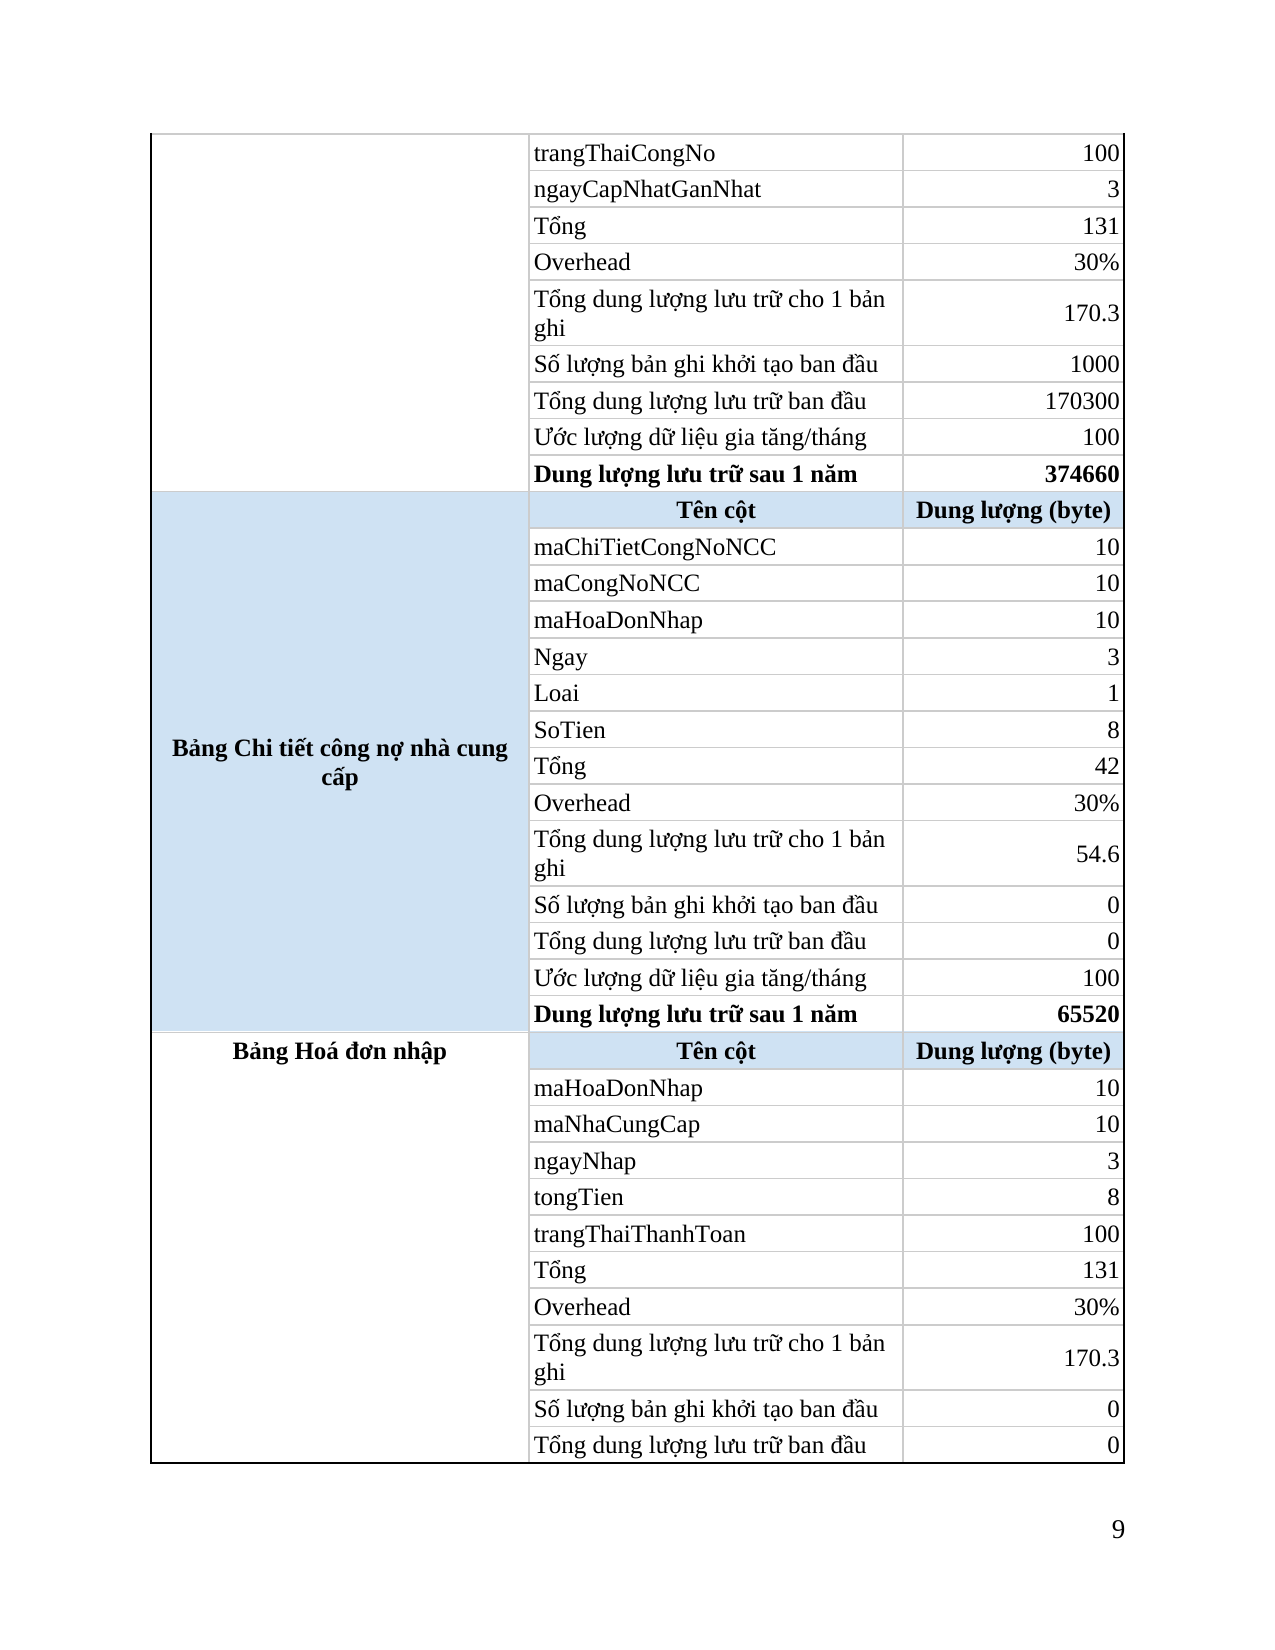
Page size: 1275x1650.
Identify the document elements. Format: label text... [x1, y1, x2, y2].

table_cell Tổng dung lượng lưu trữ cho 1 bản ghi [530, 821, 902, 885]
table_cell Overhead [530, 785, 902, 820]
table_cell tongTien [530, 1179, 902, 1214]
table_cell Tổng dung lượng lưu trữ ban đầu [530, 923, 902, 958]
table_cell Tổng dung lượng lưu trữ cho 1 bản ghi [530, 1326, 902, 1389]
table_cell 170300 [904, 383, 1123, 418]
table_cell Overhead [530, 1289, 902, 1324]
table_cell 100 [904, 960, 1123, 995]
table_cell 3 [904, 639, 1123, 673]
table_cell 8 [904, 1179, 1123, 1214]
table_cell 10 [904, 602, 1123, 637]
table_cell maCongNoNCC [530, 566, 902, 600]
table_cell trangThaiThanhToan [530, 1216, 902, 1251]
table_cell Tổng [530, 748, 902, 783]
table_cell Dung lượng lưu trữ sau 1 năm [530, 456, 902, 491]
table_cell trangThaiCongNo [530, 135, 902, 169]
table_cell ngayCapNhatGanNhat [530, 171, 902, 206]
table_cell 0 [904, 1427, 1123, 1462]
table_cell 0 [904, 1391, 1123, 1426]
table_cell Dung lượng lưu trữ sau 1 năm [530, 996, 902, 1031]
table_cell 131 [904, 208, 1123, 243]
table_cell 10 [904, 529, 1123, 564]
table_cell Số lượng bản ghi khởi tạo ban đầu [530, 1391, 902, 1426]
table_cell Loai [530, 675, 902, 710]
table_cell Tổng dung lượng lưu trữ ban đầu [530, 1427, 902, 1462]
table_cell 8 [904, 712, 1123, 747]
table_cell 0 [904, 923, 1123, 958]
table_cell 374660 [904, 456, 1123, 491]
table_cell maNhaCungCap [530, 1106, 902, 1141]
table_cell 54.6 [904, 821, 1123, 885]
table_cell Dung lượng (byte) [904, 1033, 1123, 1068]
table_cell 42 [904, 748, 1123, 783]
table_cell maHoaDonNhap [530, 602, 902, 637]
table_cell Tổng [530, 1252, 902, 1287]
table_cell Tổng [530, 208, 902, 243]
table_cell Overhead [530, 244, 902, 279]
table_cell 1000 [904, 346, 1123, 381]
table_cell Tên cột [530, 1033, 902, 1068]
table_cell Tổng dung lượng lưu trữ cho 1 bản ghi [530, 281, 902, 344]
table_cell maChiTietCongNoNCC [530, 529, 902, 564]
table_cell 100 [904, 419, 1123, 454]
table_cell Số lượng bản ghi khởi tạo ban đầu [530, 346, 902, 381]
table_cell 131 [904, 1252, 1123, 1287]
table_cell Bảng Hoá đơn nhập [152, 1033, 528, 1462]
table_cell 100 [904, 135, 1123, 169]
table_cell 10 [904, 1106, 1123, 1141]
table_cell 30% [904, 244, 1123, 279]
table_cell 30% [904, 785, 1123, 820]
table_cell 170.3 [904, 281, 1123, 344]
table_cell Ước lượng dữ liệu gia tăng/tháng [530, 960, 902, 995]
table_cell maHoaDonNhap [530, 1070, 902, 1104]
table_cell 0 [904, 887, 1123, 922]
table_cell 10 [904, 1070, 1123, 1104]
table_cell 1 [904, 675, 1123, 710]
table_cell 3 [904, 171, 1123, 206]
table_cell ngayNhap [530, 1143, 902, 1178]
table_cell Ước lượng dữ liệu gia tăng/tháng [530, 419, 902, 454]
table_cell 170.3 [904, 1326, 1123, 1389]
table_cell Bảng Chi tiết công nợ nhà cung cấp [152, 492, 528, 1031]
table_cell 100 [904, 1216, 1123, 1251]
table_cell Dung lượng (byte) [904, 492, 1123, 527]
table_cell 10 [904, 566, 1123, 600]
table_cell Số lượng bản ghi khởi tạo ban đầu [530, 887, 902, 922]
table_cell 30% [904, 1289, 1123, 1324]
table_cell Tên cột [530, 492, 902, 527]
table_cell Ngay [530, 639, 902, 673]
table_cell 65520 [904, 996, 1123, 1031]
table_cell 3 [904, 1143, 1123, 1178]
table_cell SoTien [530, 712, 902, 747]
table_cell Tổng dung lượng lưu trữ ban đầu [530, 383, 902, 418]
